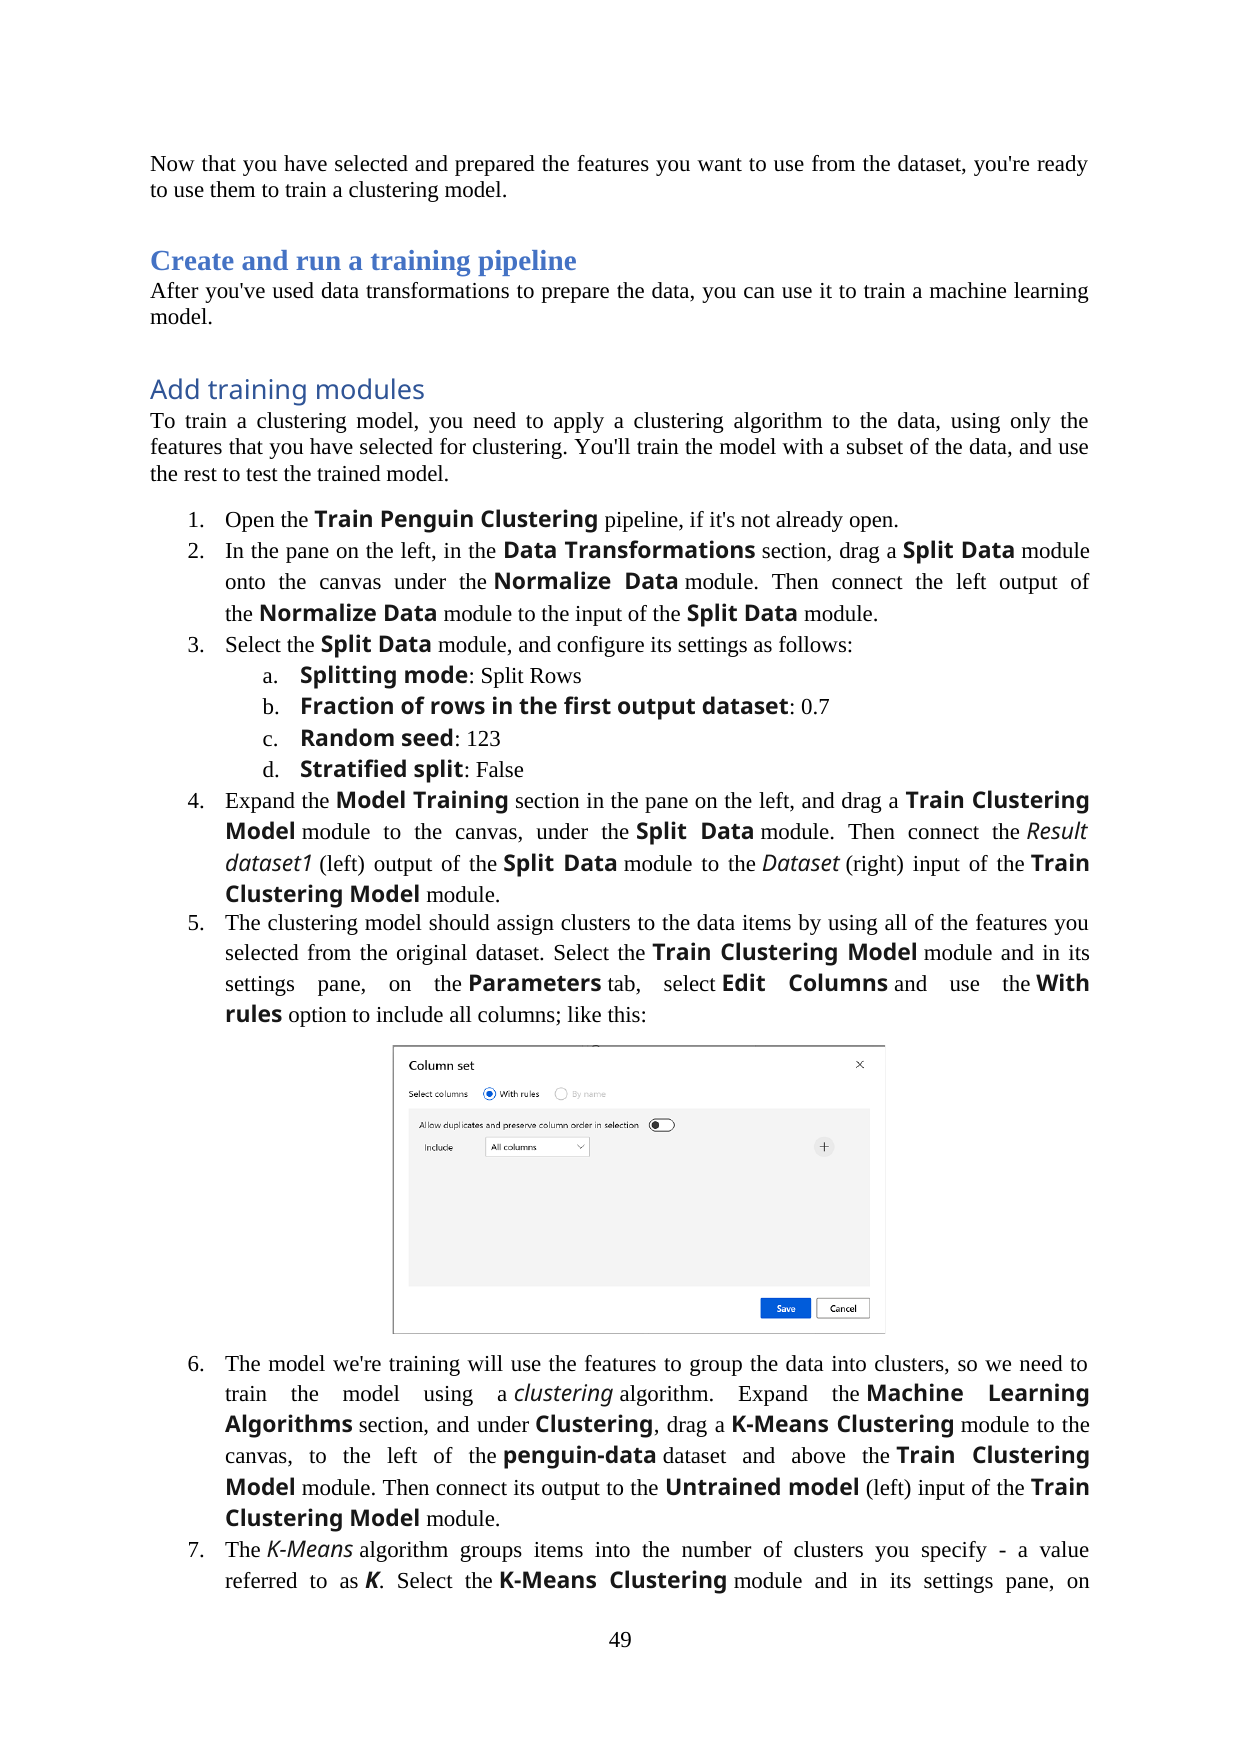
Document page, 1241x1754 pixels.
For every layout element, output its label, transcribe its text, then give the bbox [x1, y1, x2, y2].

list The model we're training will use the features to group the data into clusters, so we need to train the model using a clustering algorithm. Expand the Machine Learning Algorithms section, and under Clustering, drag a K-Means Clustering module to the canvas, to the left of the penguin-data dataset and above the Train Clustering Model module. Then connect its output to the Untrained model (left) input of the Train Clustering Model module. [187, 1351, 1090, 1533]
list Splitting mode: Split Rows [262, 659, 1090, 690]
list The clustering model should assign clusters to the data items by using all of the features you selected from the original dataset. Select the Train Clustering Model module and in its settings pane, on the Parameters tab, select Edit Columns and use the With rules option to include all columns; like this: [187, 909, 1090, 1029]
list Open the Train Penguin Clustering pipeline, if it's not already open. [187, 503, 1090, 534]
text After you've used data transformations to prepare the data, you can use it to train a machine learning model. [150, 277, 1090, 329]
picture [392, 1045, 886, 1334]
text To train a clustering model, you need to apply a clustering algorithm to the data, using only the features that you have selected for clustering. You'll train the model with a subset of the data, and use the rest to test the trained model. [150, 407, 1090, 486]
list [187, 1533, 1090, 1596]
list In the pane on the left, in the Data Transformations section, drag a Split Data module onto the canvas under the Normalize Data module. Then connect the left output of the Normalize Data module to the input of the Split Data module. [187, 534, 1090, 628]
list Select the Split Data module, and configure its settings as follows: [187, 628, 1090, 659]
text Create and run a training pipeline [150, 243, 1090, 277]
list Random seed: 123 [262, 722, 1090, 753]
subtitle Add training modules [150, 370, 1090, 407]
list Expand the Model Training section in the pane on the left, and drag a Train Clustering Model module to the canvas, under the Split Data module. Then connect the Result dataset1 (left) output of the Split Data module to the Dataset (right) input of the Train Clustering Model module. [187, 784, 1090, 909]
list Stratified split: False [262, 753, 1090, 784]
list Fraction of rows in the first output dataset: 0.7 [262, 690, 1090, 722]
text Now that you have selected and prepared the features you want to use from the dataset, you're ready to use them to train a clustering model. [150, 150, 1090, 203]
